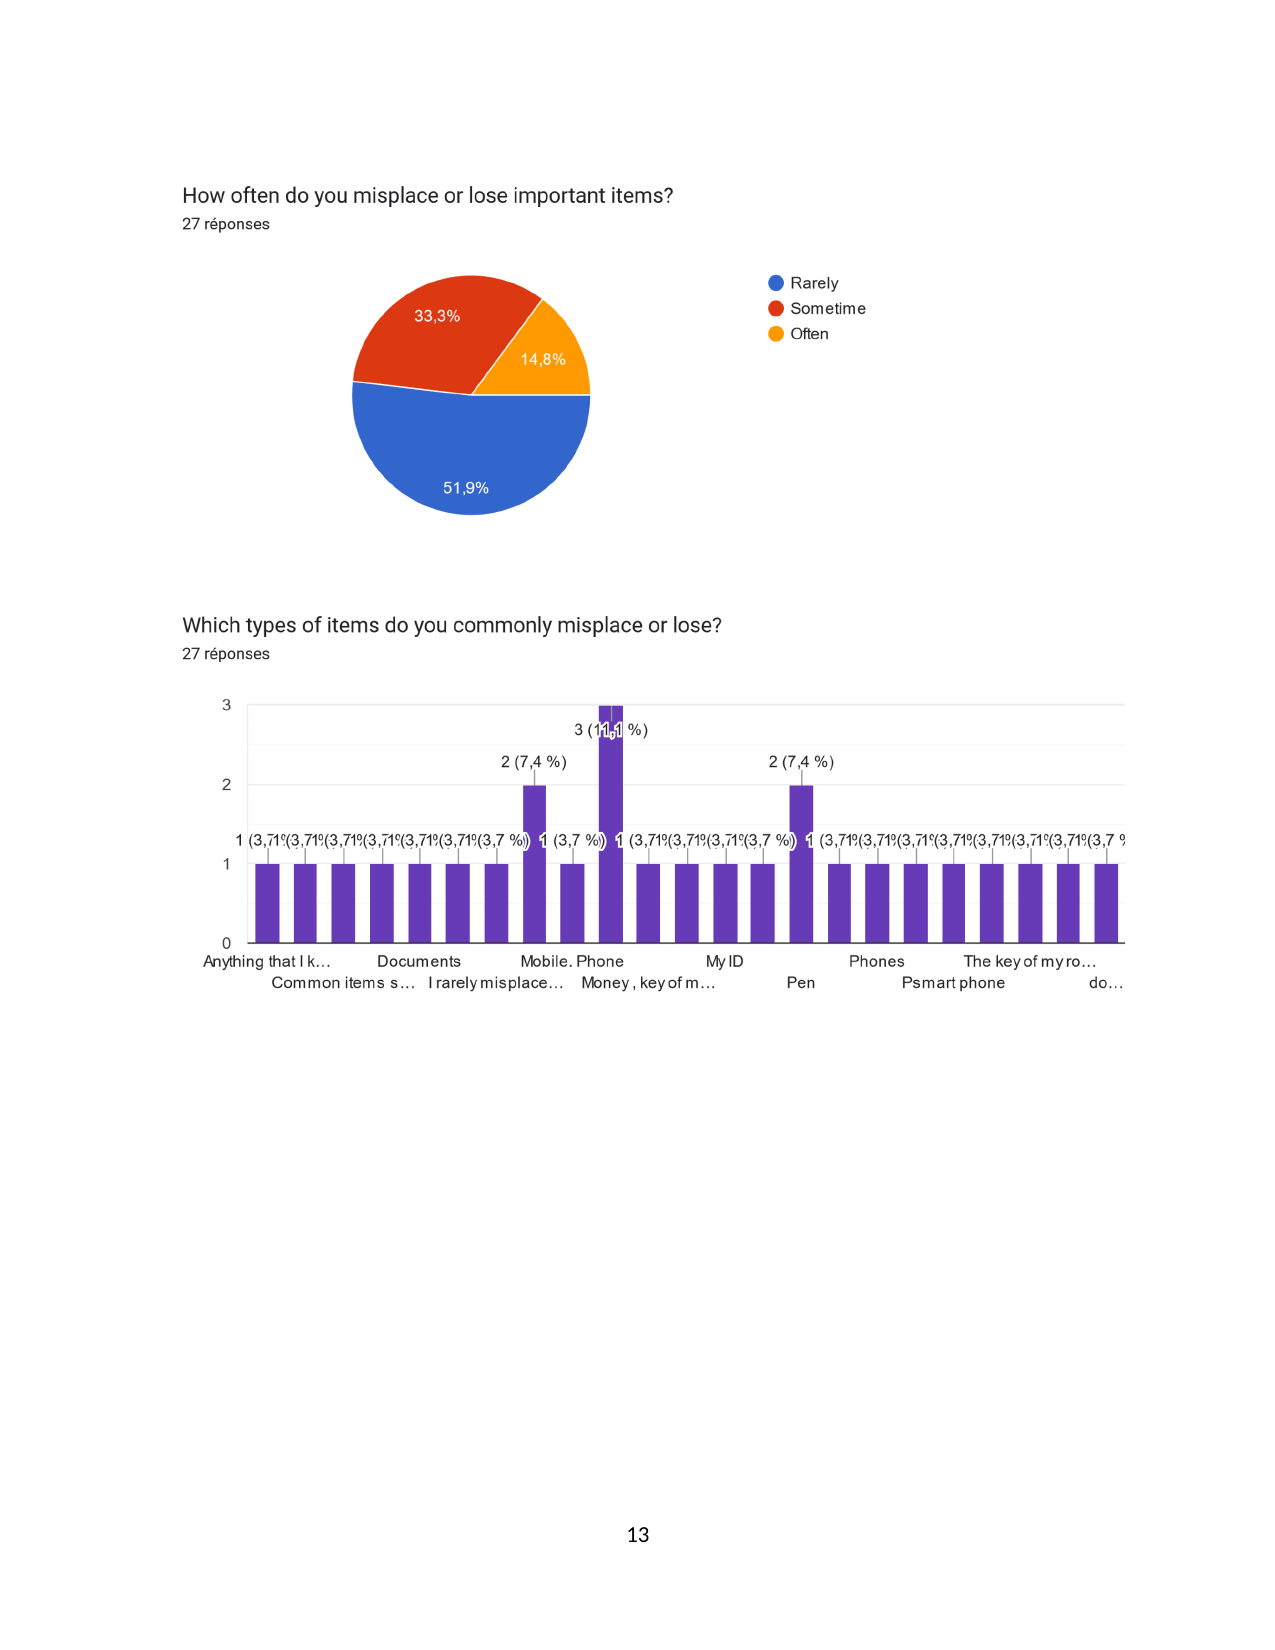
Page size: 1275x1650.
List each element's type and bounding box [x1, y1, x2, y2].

picture [150, 150, 1126, 561]
picture [150, 579, 1126, 1042]
